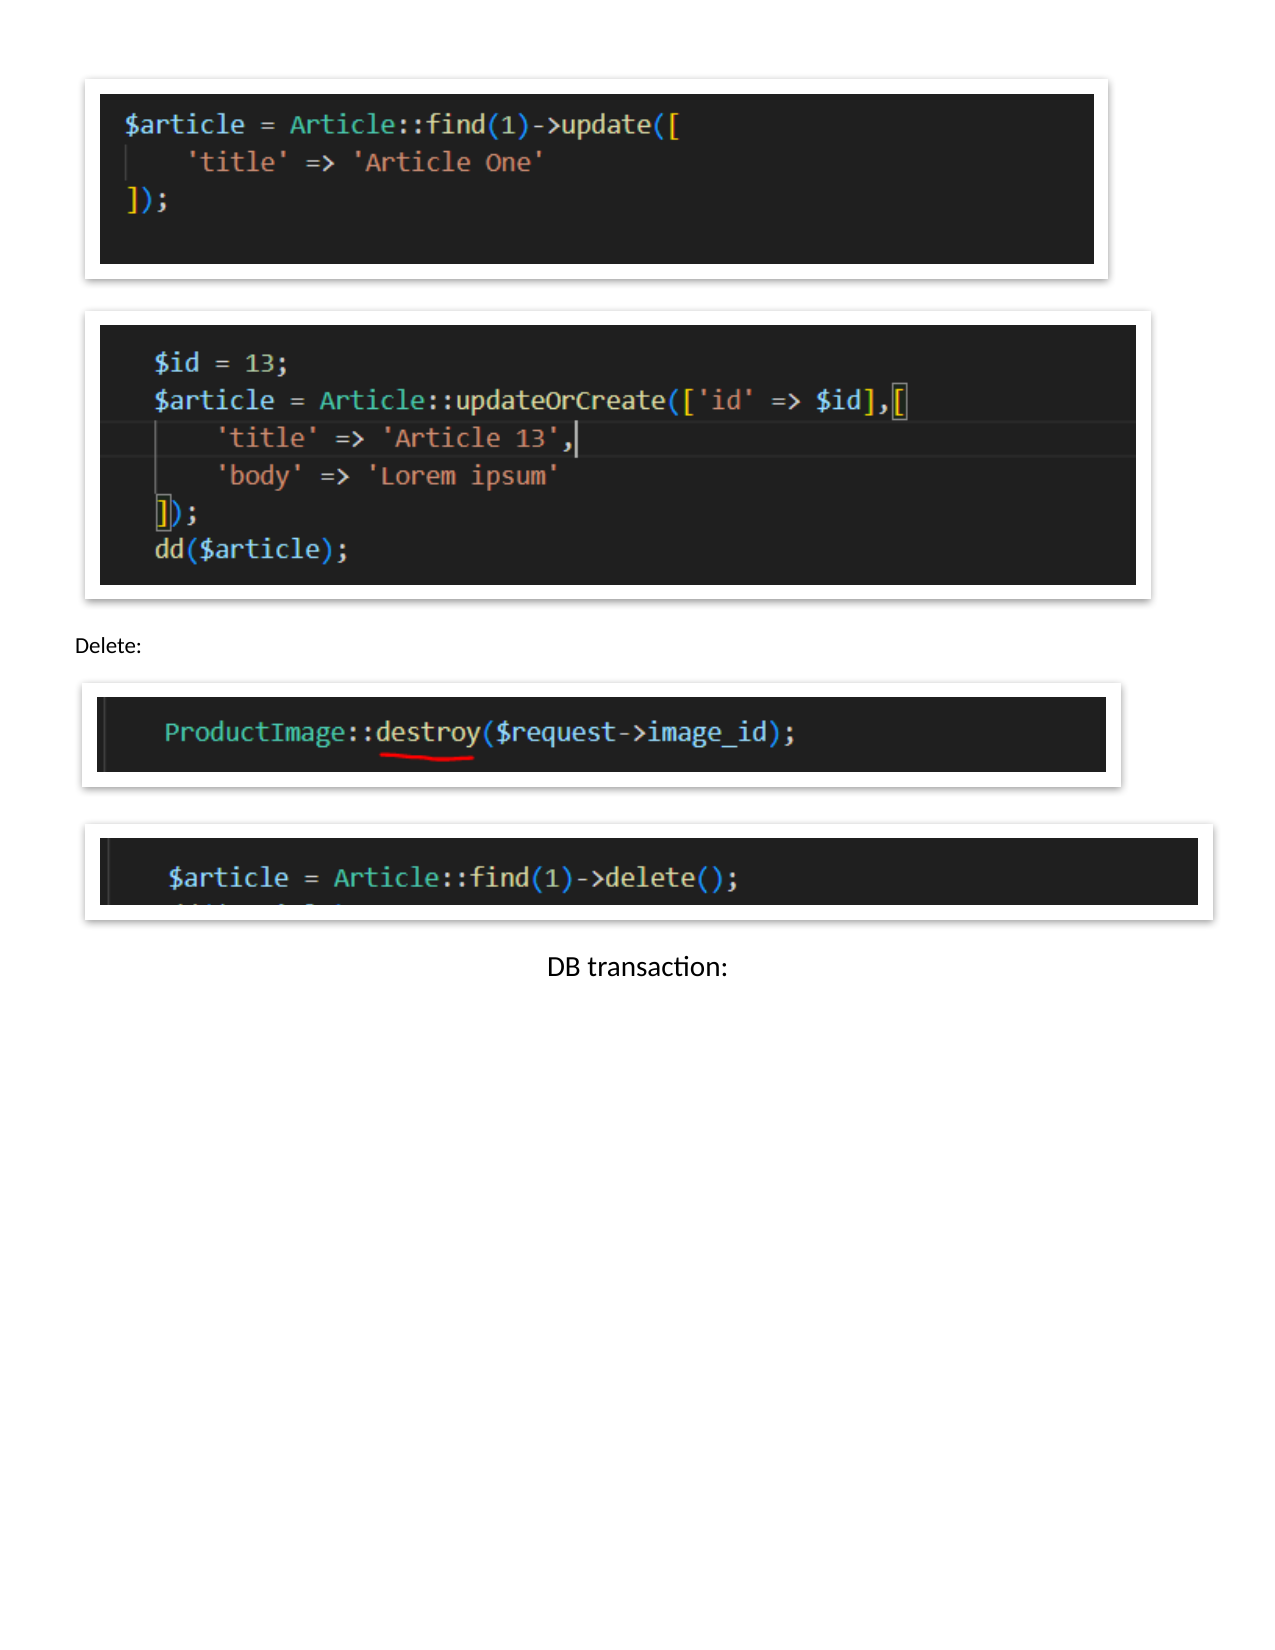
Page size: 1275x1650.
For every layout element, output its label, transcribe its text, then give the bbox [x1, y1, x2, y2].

picture [97, 697, 1106, 772]
text Delete: [75, 632, 1200, 660]
picture [100, 94, 1094, 264]
text DB transaction: [75, 948, 1200, 983]
picture [100, 325, 1136, 585]
picture [100, 838, 1198, 905]
